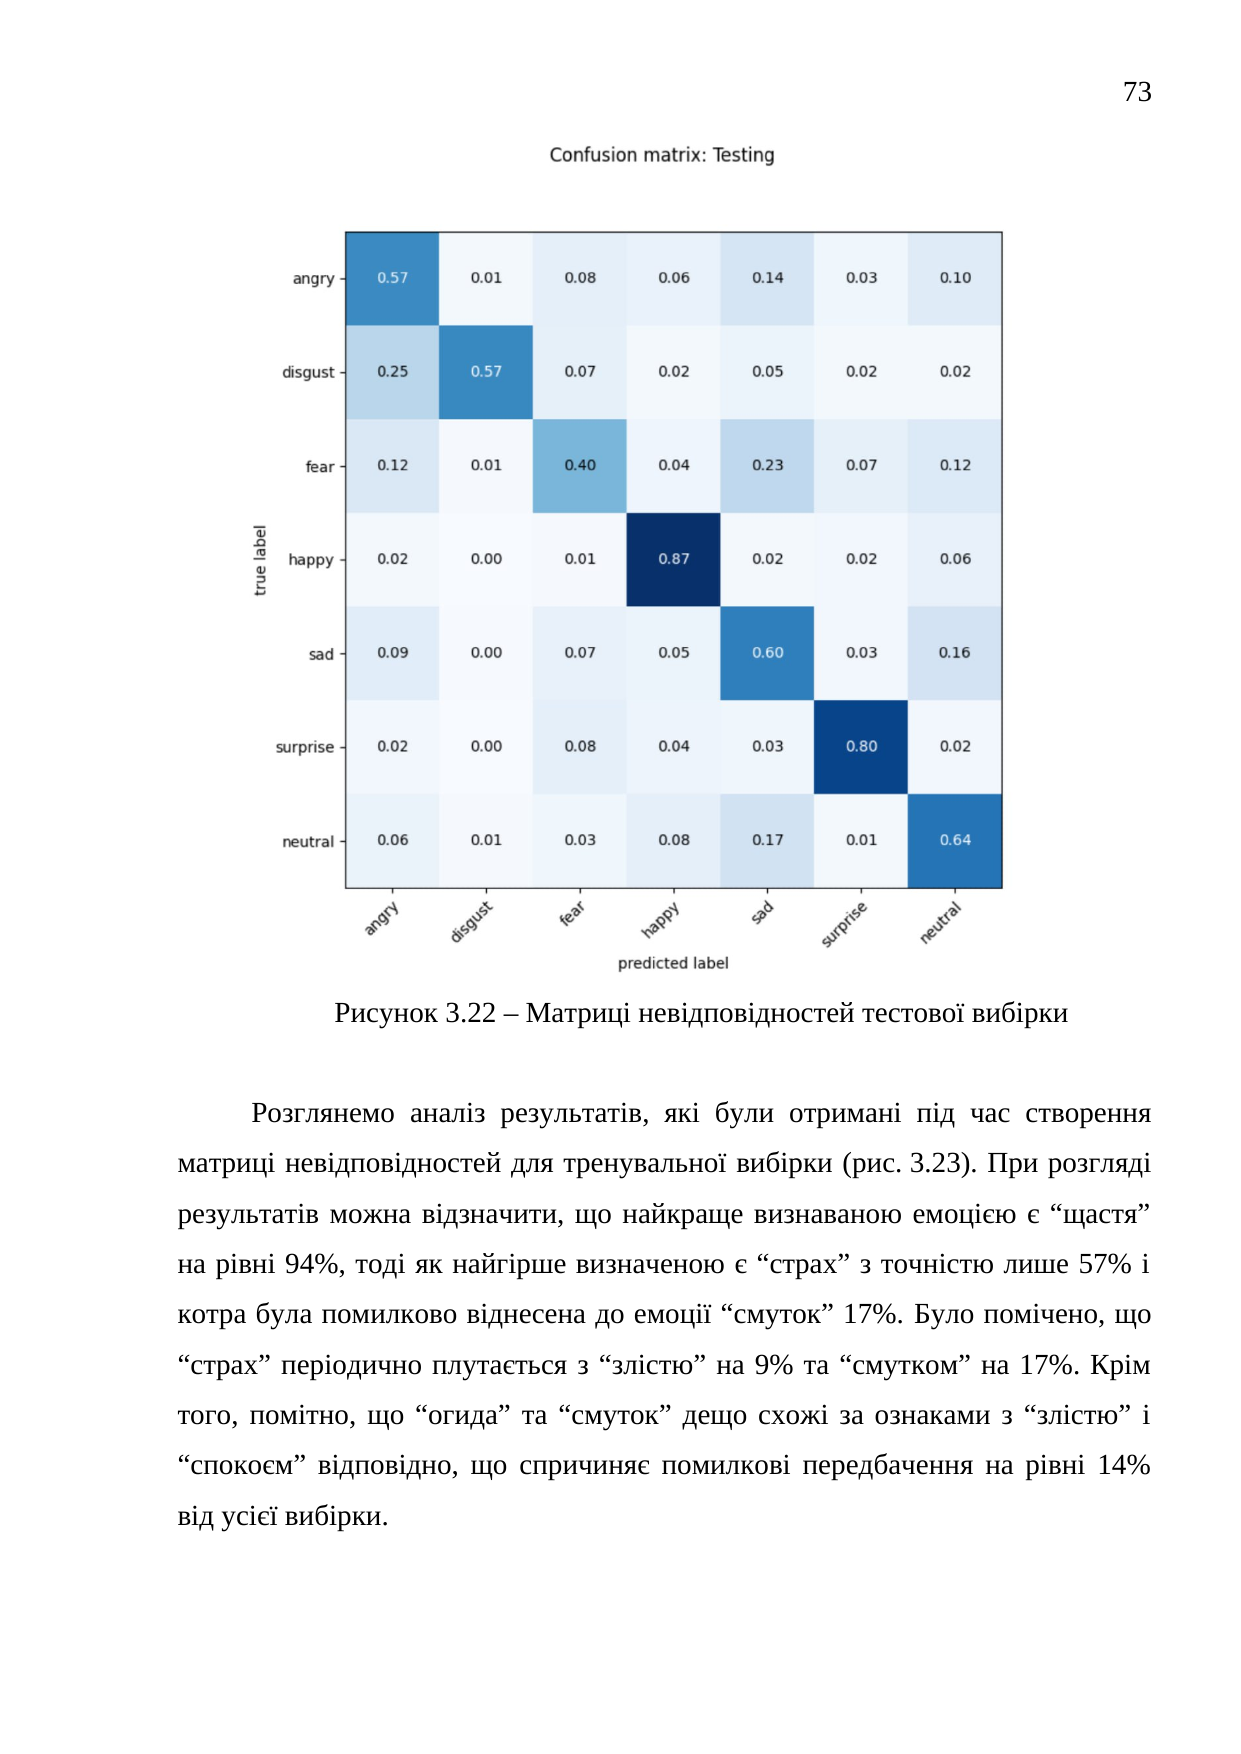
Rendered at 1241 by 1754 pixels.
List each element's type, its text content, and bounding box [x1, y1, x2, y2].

picture [244, 141, 1085, 978]
text Розглянемо аналіз результатів, які були отримані під час створення матриці невідповідностей для тренувальної вибірки (рис. 3.23). При розгляді результатів можна відзначити, що найкраще визнаваною емоцією є “щастя” на рівні 94%, тоді як найгірше визначеною є “страх” з точністю лише 57% і котра була помилково віднесена до емоції “смуток” 17%. Було помічено, що “страх” періодично плутається з “злістю” на 9% та “смутком” на 17%. Крім того, помітно, що “огида” та “смуток” дещо схожі за ознаками з “злістю” і “спокоєм” відповідно, що спричиняє помилкові передбачення на рівні 14% від усієї вибірки. [177, 1095, 1152, 1531]
text Рисунок 3.22 – Матриці невідповідностей тестової вибірки [177, 995, 1152, 1028]
